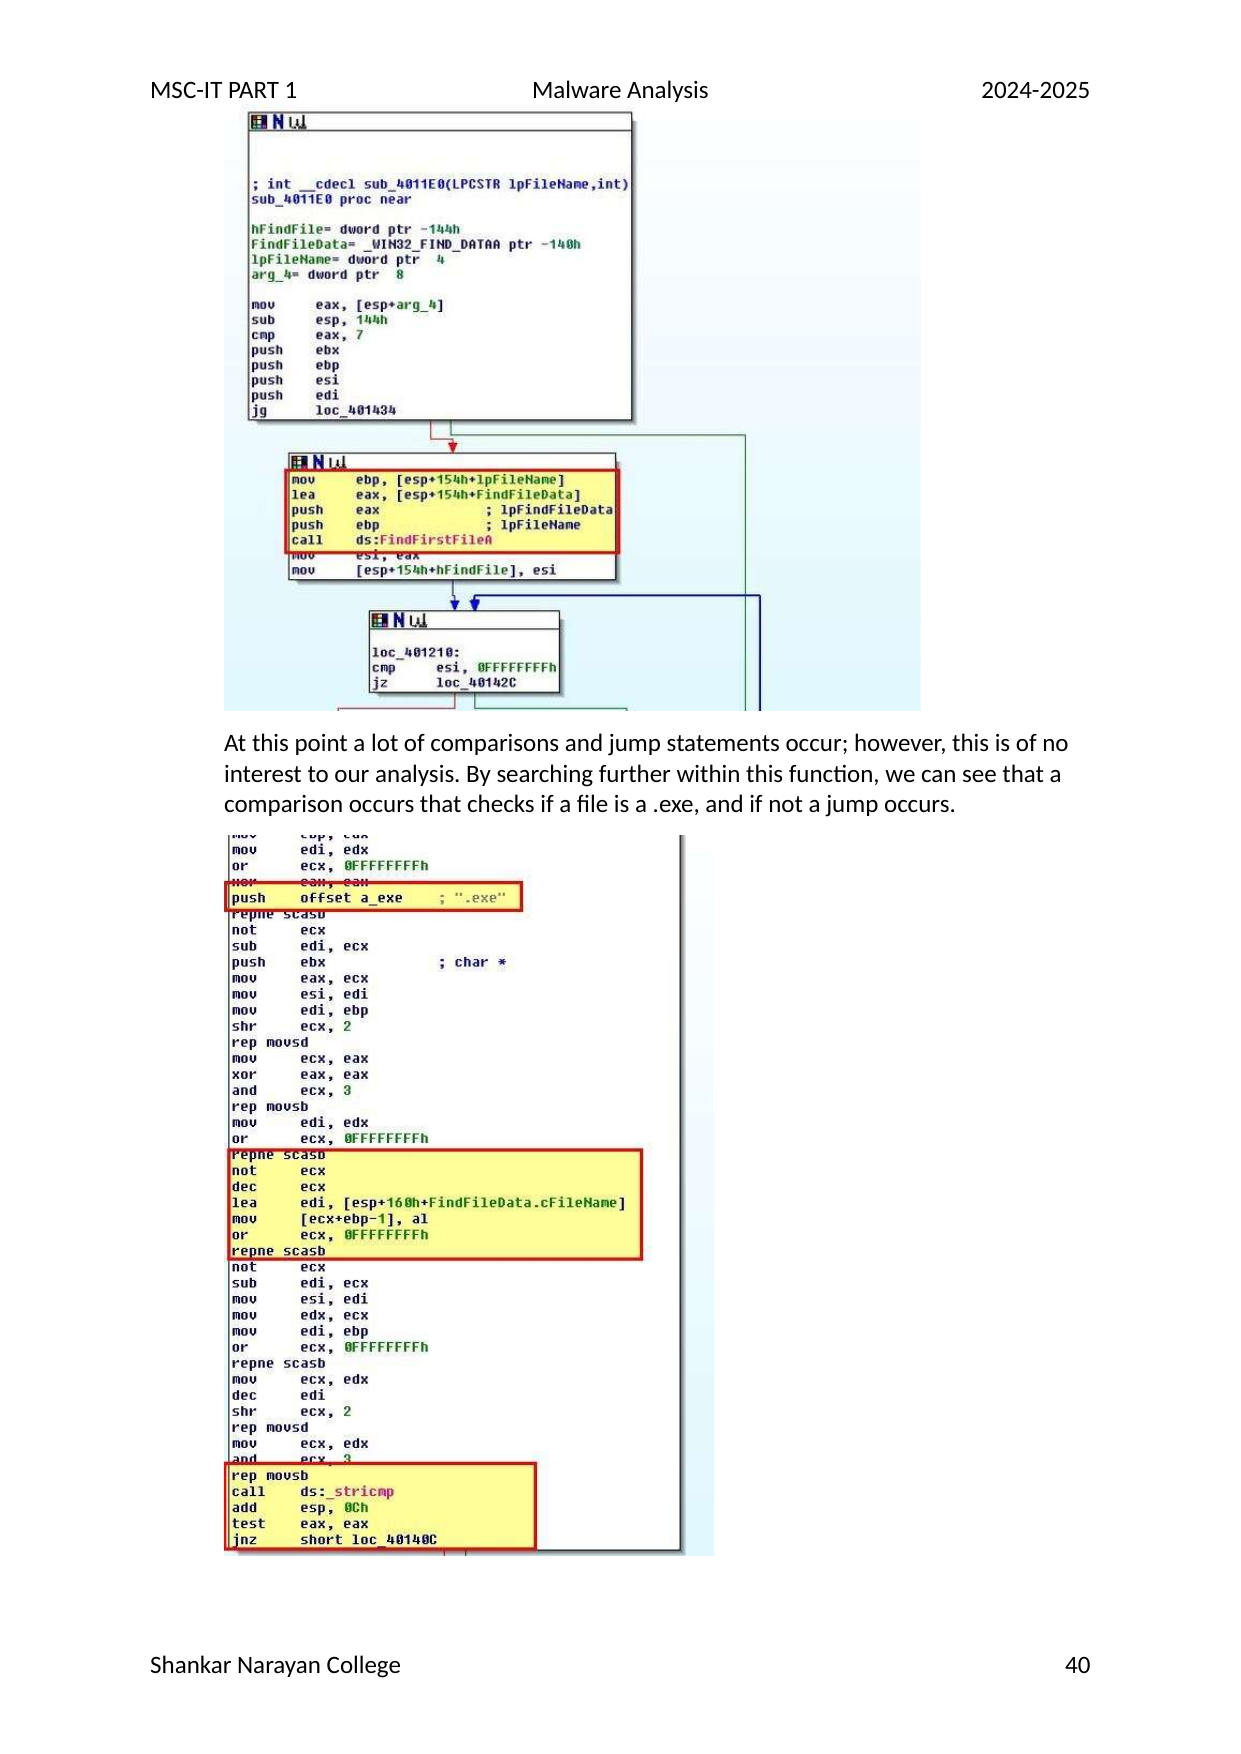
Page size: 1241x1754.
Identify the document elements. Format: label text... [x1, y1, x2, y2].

picture [223, 835, 715, 1556]
text At this point a lot of comparisons and jump statements occur; however, this is of no interest to our analysis. By searching further within this function, we can see that a comparison occurs that checks if a file is a .exe, and if not a jump occurs. [224, 727, 1137, 819]
picture [223, 104, 921, 711]
